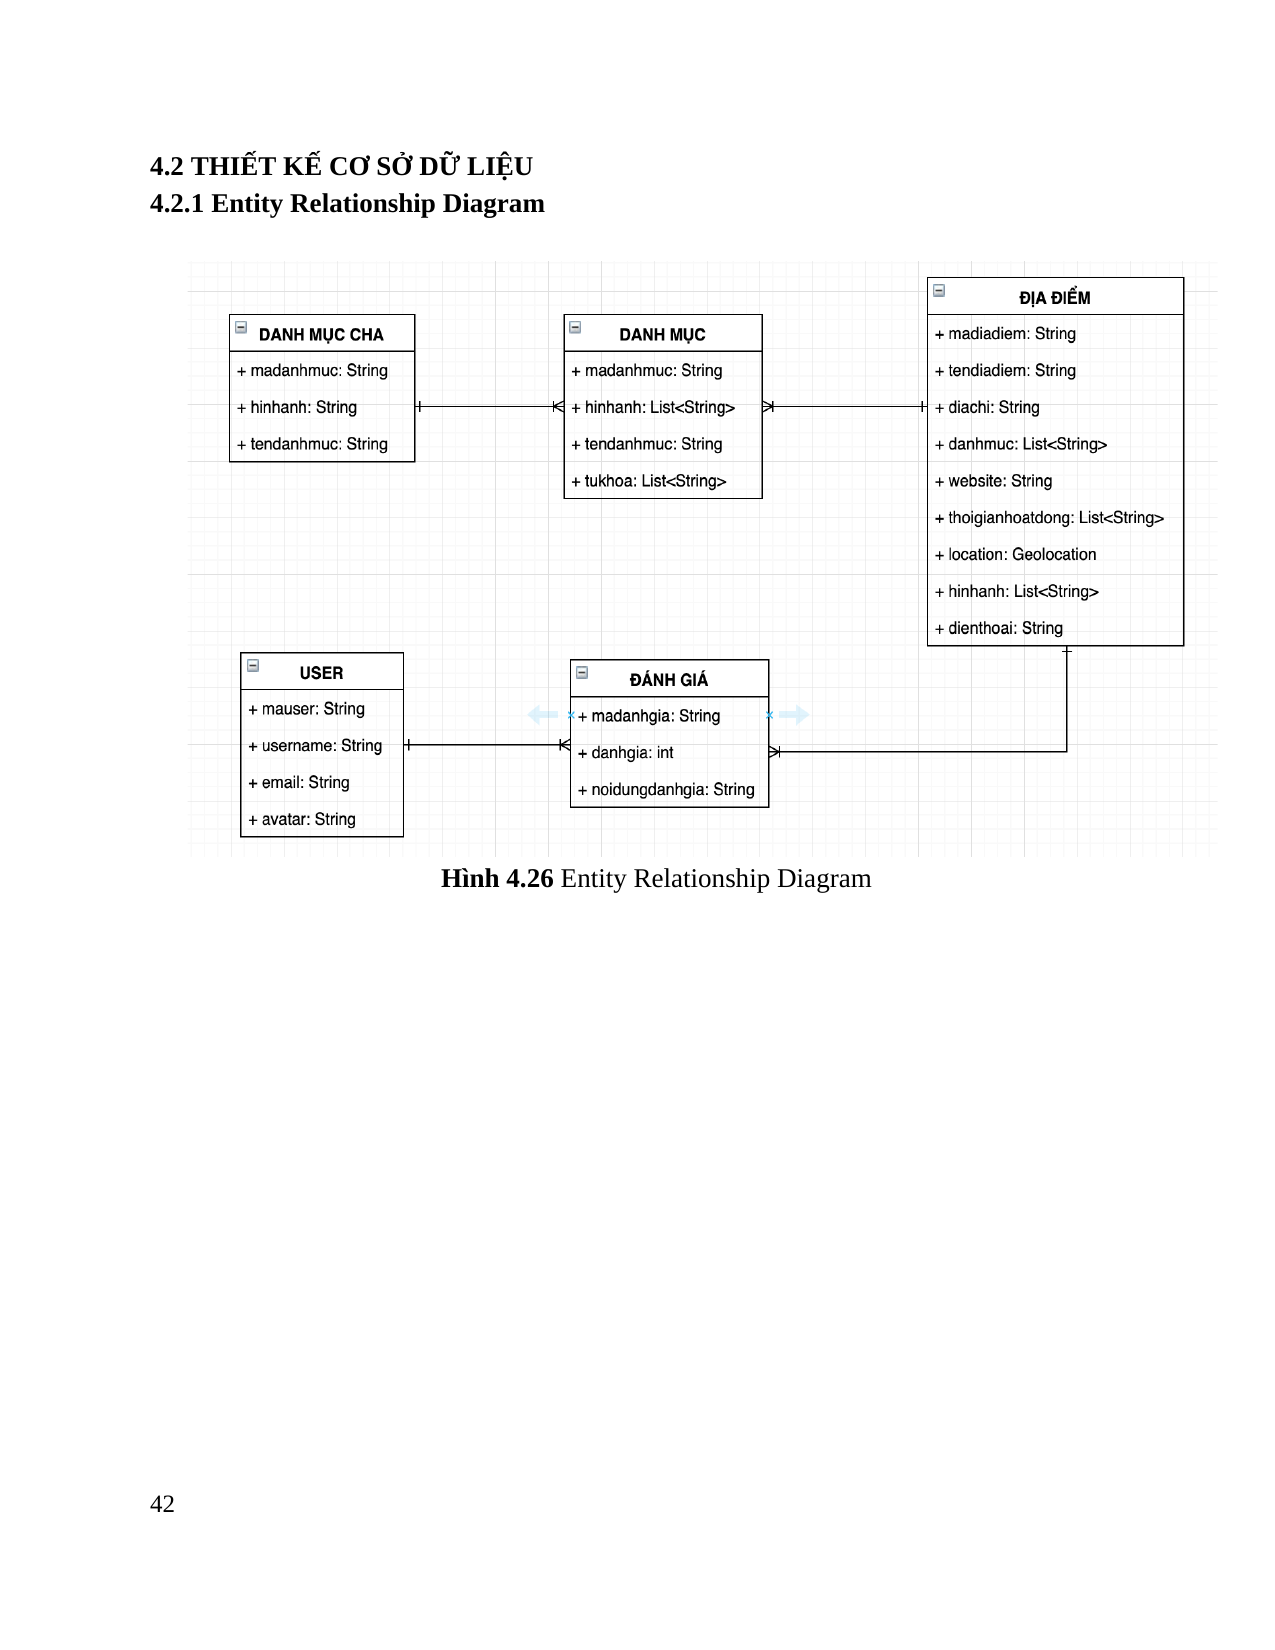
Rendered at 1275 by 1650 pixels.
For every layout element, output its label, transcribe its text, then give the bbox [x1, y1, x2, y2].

list Entity Relationship Diagram [150, 187, 1125, 218]
list Hình 4.26 Entity Relationship Diagram [187, 862, 1125, 893]
list THIẾT KẾ CƠ SỞ DỮ LIỆU [150, 150, 1125, 181]
picture [187, 261, 1218, 857]
